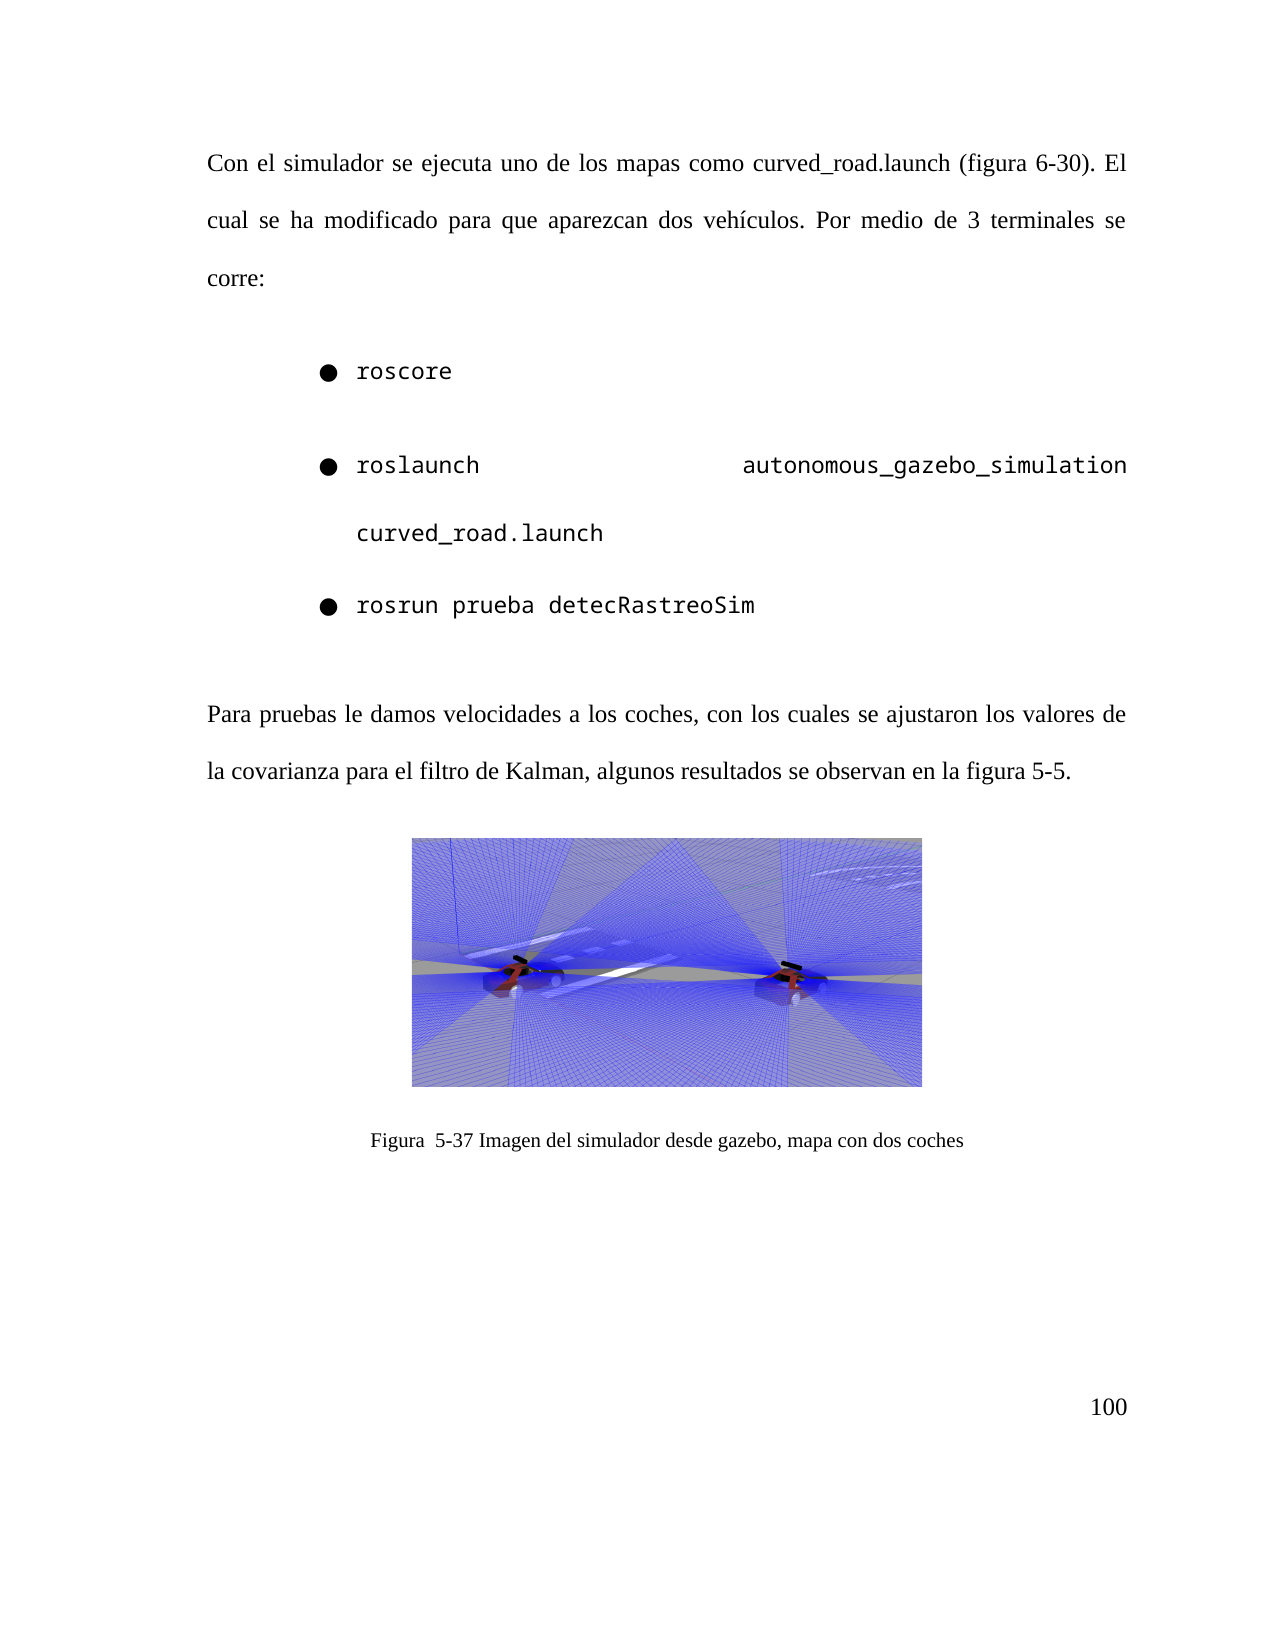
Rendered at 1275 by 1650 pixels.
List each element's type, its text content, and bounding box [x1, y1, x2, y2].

text Figura - Imagen del simulador desde gazebo, mapa con dos coches [207, 1128, 1127, 1152]
text Con el simulador se ejecuta uno de los mapas como curved_road.launch (figura 6-30). El cual se ha modificado para que aparezcan dos vehículos. Por medio de 3 terminales se corre: [207, 148, 1127, 291]
list roscore [318, 345, 1127, 392]
text Para pruebas le damos velocidades a los coches, con los cuales se ajustaron los valores de la covarianza para el filtro de Kalman, algunos resultados se observan en la figura 5-5. [207, 699, 1127, 785]
list rosrun prueba detecRastreoSim [318, 580, 1127, 627]
picture [411, 838, 923, 1087]
list roslaunch autonomous_gazebo_simulation curved_road.launch [318, 439, 1127, 549]
